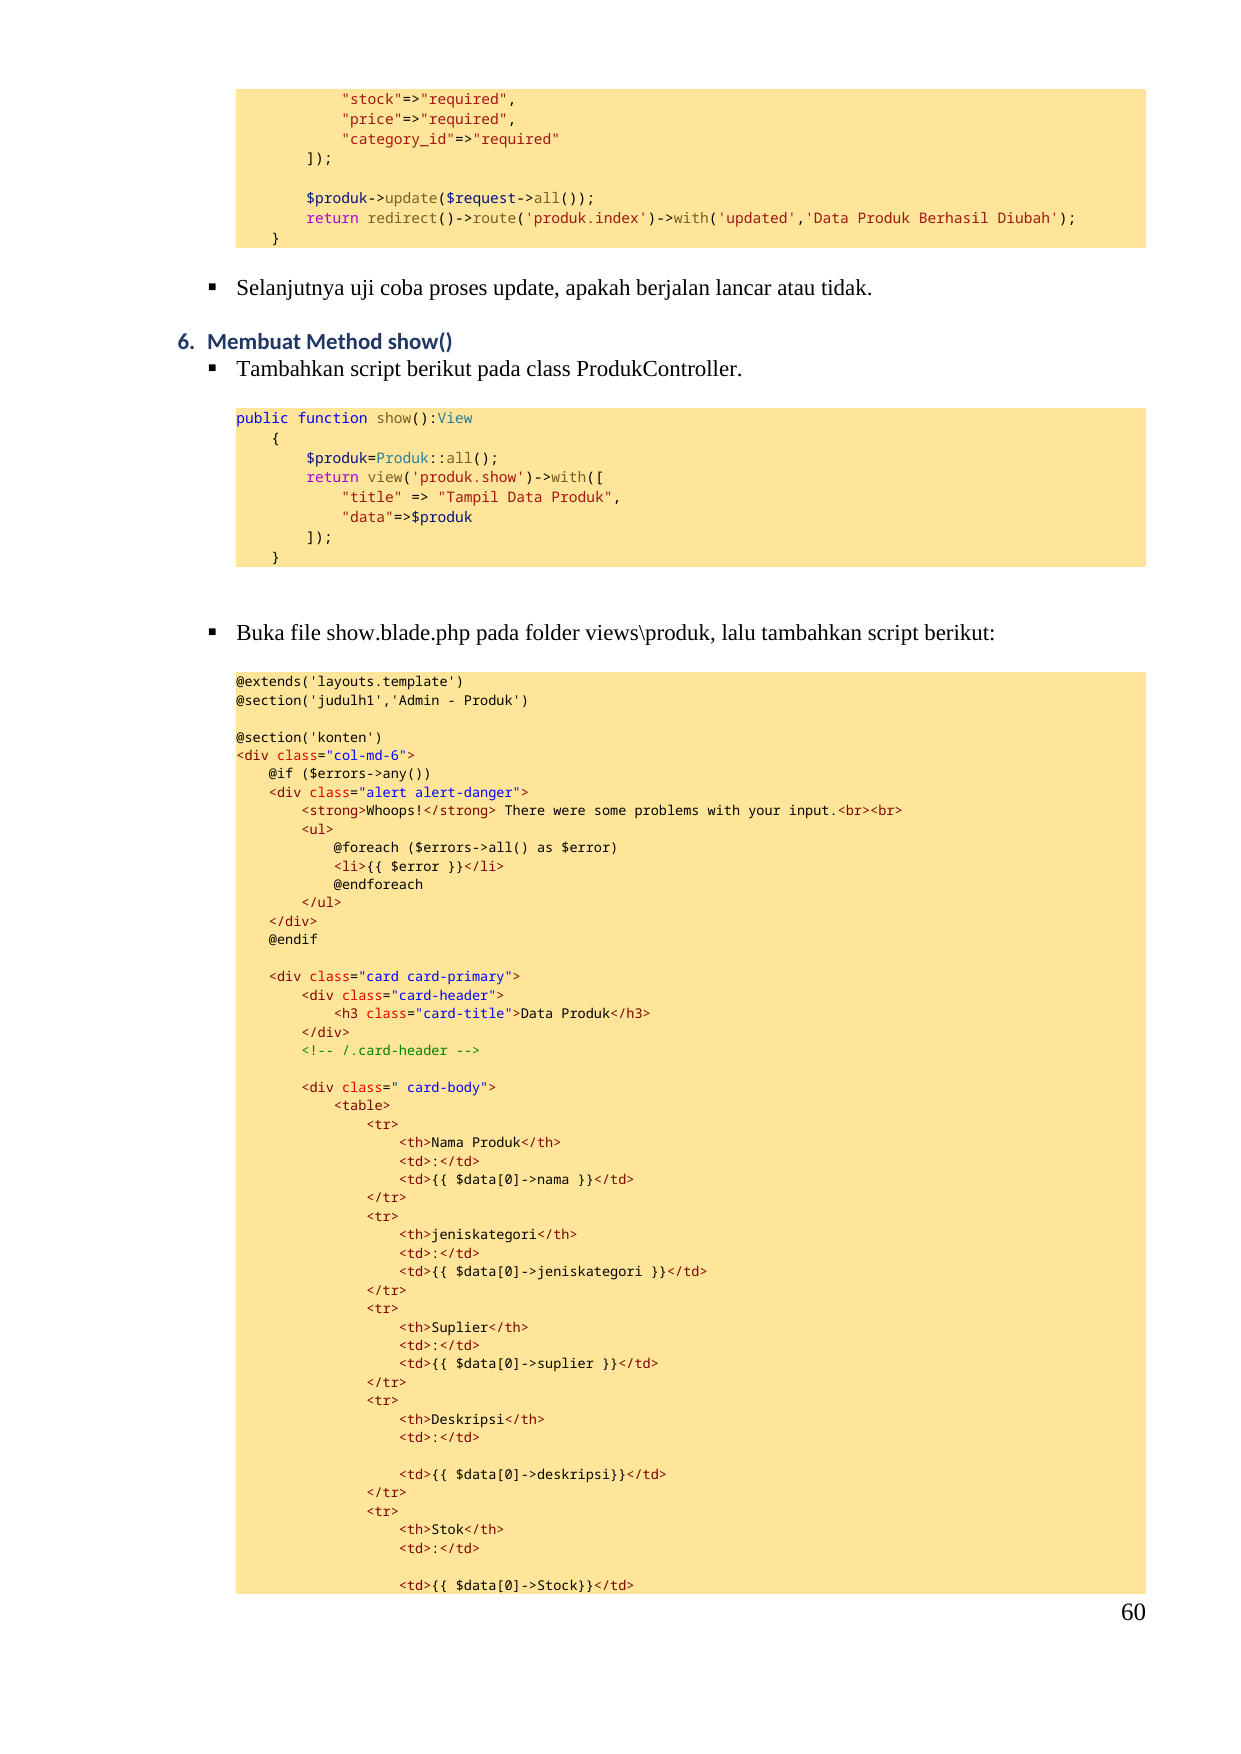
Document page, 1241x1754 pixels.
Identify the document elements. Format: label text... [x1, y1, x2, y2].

list Buka file show.blade.php pada folder views\produk, lalu tambahkan script berikut: [207, 619, 1146, 646]
text "title" => "Tampil Data Produk", [236, 487, 1146, 507]
text <div class=" card-body"> [236, 1078, 1146, 1096]
list Selanjutnya uji coba proses update, apakah berjalan lancar atau tidak. [207, 274, 1146, 301]
text <tr> [236, 1299, 1146, 1317]
text <td>{{ $data[0]->deskripsi}}</td> [236, 1465, 1146, 1483]
text </tr> [236, 1483, 1146, 1502]
text @section('judulh1','Admin - Produk') [236, 691, 1146, 709]
text <td>:</td> [236, 1244, 1146, 1262]
text } [236, 547, 1146, 567]
text ]); [236, 527, 1146, 547]
text </tr> [236, 1188, 1146, 1207]
text "category_id"=>"required" [236, 128, 1146, 148]
text <strong>Whoops!</strong> There were some problems with your input.<br><br> [236, 801, 1146, 820]
text <!-- /.card-header --> [236, 1041, 1146, 1059]
list Tambahkan script berikut pada class ProdukController. [207, 355, 1146, 381]
text { [236, 427, 1146, 447]
text <td>{{ $data[0]->suplier }}</td> [236, 1354, 1146, 1373]
text <th>Stok</th> [236, 1520, 1146, 1539]
text <td>{{ $data[0]->Stock}}</td> [236, 1576, 1146, 1594]
text "price"=>"required", [236, 108, 1146, 128]
text <table> [236, 1096, 1146, 1115]
text return redirect()->route('produk.index')->with('updated','Data Produk Berhasil Diubah'); [236, 208, 1146, 228]
text <tr> [236, 1207, 1146, 1225]
text <td>:</td> [236, 1152, 1146, 1170]
text <th>jeniskategori</th> [236, 1225, 1146, 1244]
text <td>{{ $data[0]->nama }}</td> [236, 1170, 1146, 1188]
text <th>Deskripsi</th> [236, 1410, 1146, 1428]
text <h3 class="card-title">Data Produk</h3> [236, 1004, 1146, 1022]
text <td>:</td> [236, 1428, 1146, 1447]
text <tr> [236, 1391, 1146, 1410]
text <tr> [236, 1502, 1146, 1520]
text $produk=Produk::all(); [236, 447, 1146, 467]
text $produk->update($request->all()); [236, 188, 1146, 208]
subtitle Membuat Method show() [177, 327, 1146, 355]
text @endforeach [236, 875, 1146, 893]
text <td>:</td> [236, 1539, 1146, 1557]
text <th>Nama Produk</th> [236, 1133, 1146, 1152]
text @extends('layouts.template') [236, 672, 1146, 691]
text <div class="col-md-6"> [236, 746, 1146, 764]
text @if ($errors->any()) [236, 764, 1146, 783]
text <li>{{ $error }}</li> [236, 857, 1146, 875]
text <ul> [236, 820, 1146, 838]
text @endif [236, 930, 1146, 949]
text <tr> [236, 1115, 1146, 1133]
text <td>{{ $data[0]->jeniskategori }}</td> [236, 1262, 1146, 1281]
text </tr> [236, 1373, 1146, 1391]
text <div class="card card-primary"> [236, 967, 1146, 986]
text <div class="card-header"> [236, 986, 1146, 1004]
text return view('produk.show')->with([ [236, 467, 1146, 487]
text ]); [236, 148, 1146, 168]
text <div class="alert alert-danger"> [236, 783, 1146, 801]
text @foreach ($errors->all() as $error) [236, 838, 1146, 857]
text <td>:</td> [236, 1336, 1146, 1354]
text public function show():View [236, 408, 1146, 427]
text "stock"=>"required", [236, 89, 1146, 108]
text </div> [236, 912, 1146, 930]
text </div> [236, 1022, 1146, 1041]
text "data"=>$produk [236, 507, 1146, 527]
text </tr> [236, 1281, 1146, 1299]
text <th>Suplier</th> [236, 1317, 1146, 1336]
text @section('konten') [236, 727, 1146, 746]
text } [236, 228, 1146, 248]
text </ul> [236, 893, 1146, 912]
